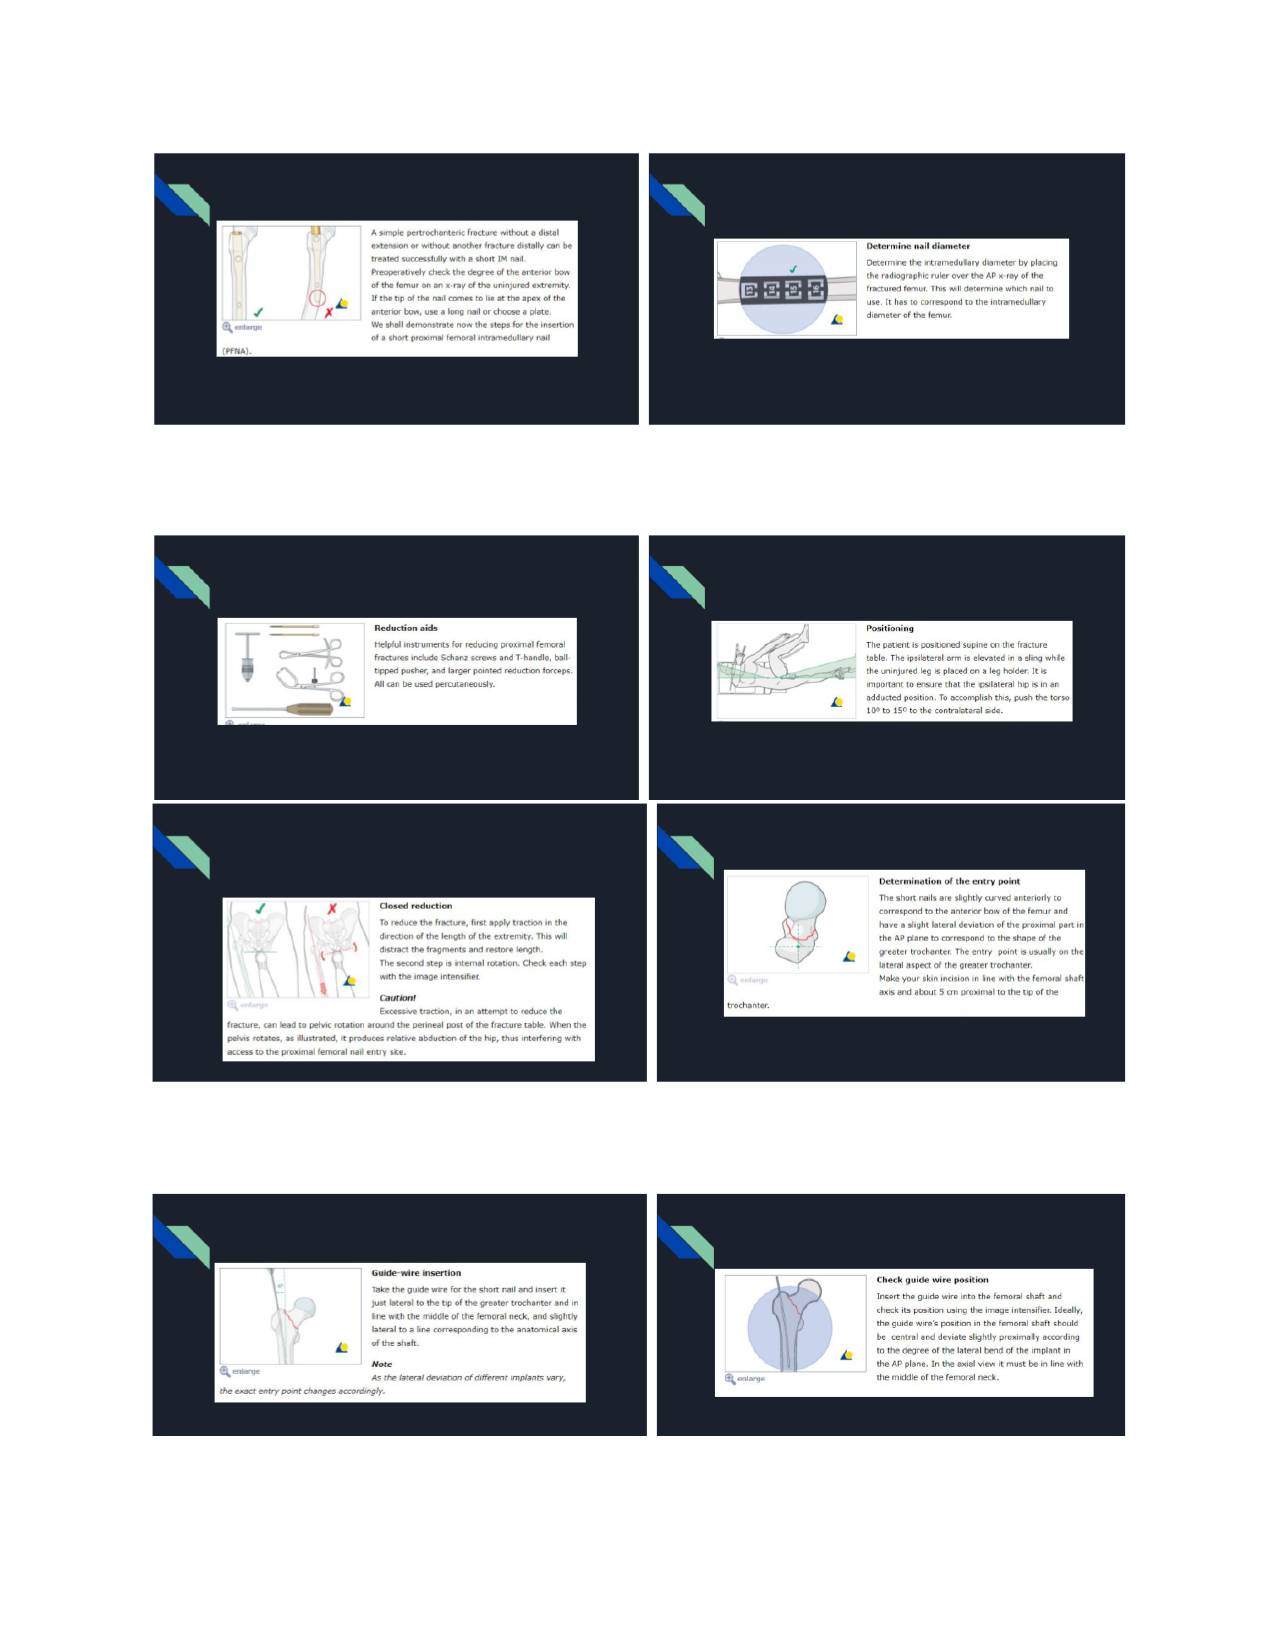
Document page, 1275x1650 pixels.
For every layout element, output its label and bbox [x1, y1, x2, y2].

picture [150, 150, 1125, 800]
picture [150, 803, 1125, 1436]
